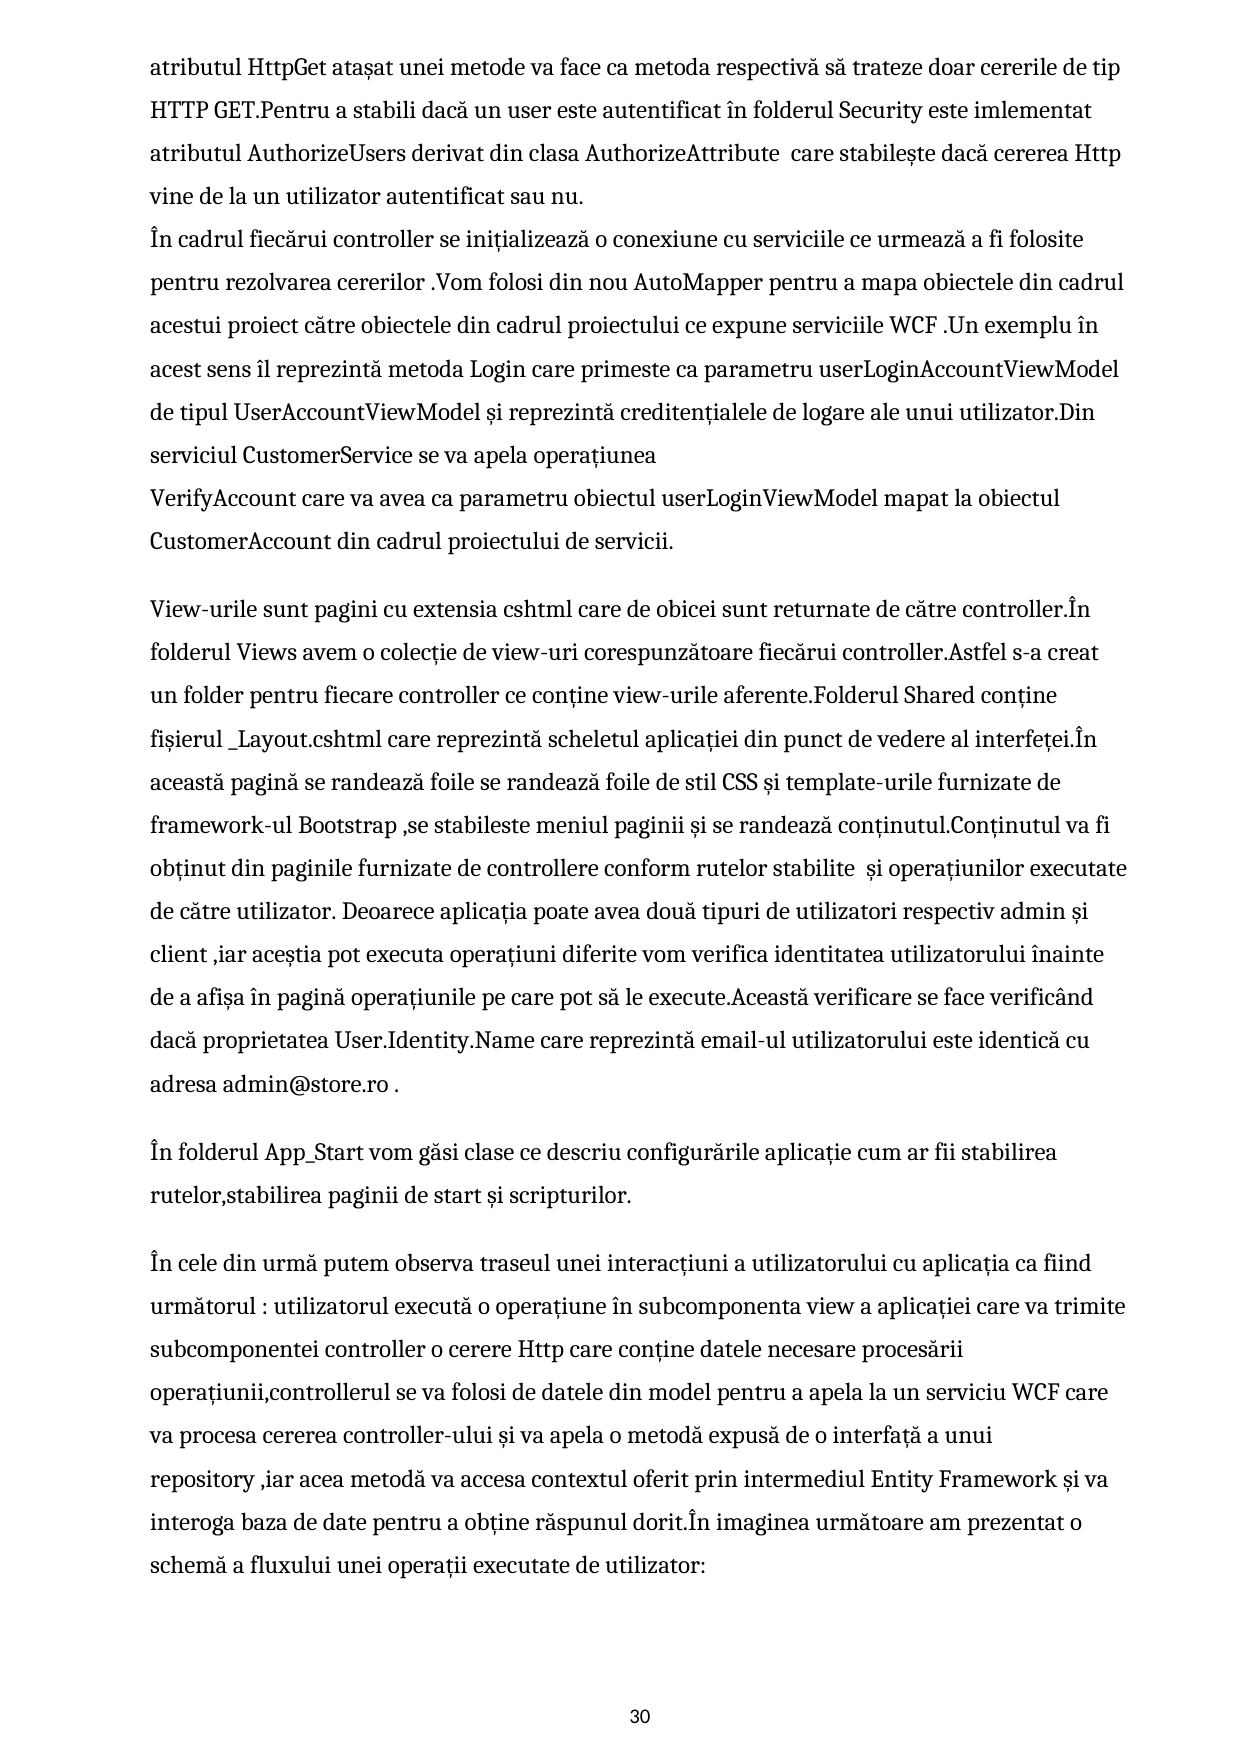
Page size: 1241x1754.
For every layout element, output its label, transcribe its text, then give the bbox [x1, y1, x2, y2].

text În cadrul fiecărui controller se inițializează o conexiune cu serviciile ce urmează a fi folosite pentru rezolvarea cererilor .Vom folosi din nou AutoMapper pentru a mapa obiectele din cadrul acestui proiect către obiectele din cadrul proiectului ce expune serviciile WCF .Un exemplu în acest sens îl reprezintă metoda Login care primeste ca parametru userLoginAccountViewModel de tipul UserAccountViewModel și reprezintă creditențialele de logare ale unui utilizator.Din serviciul CustomerService se va apela operațiunea [150, 225, 1129, 469]
text VerifyAccount care va avea ca parametru obiectul userLoginViewModel mapat la obiectul CustomerAccount din cadrul proiectului de servicii. [150, 484, 1129, 556]
text View-urile sunt pagini cu extensia cshtml care de obicei sunt returnate de către controller.În folderul Views avem o colecție de view-uri corespunzătoare fiecărui controller.Astfel s-a creat un folder pentru fiecare controller ce conține view-urile aferente.Folderul Shared conține fișierul _Layout.cshtml care reprezintă scheletul aplicației din punct de vedere al interfeței.În această pagină se randează foile se randează foile de stil CSS și template-urile furnizate de framework-ul Bootstrap ,se stabileste meniul paginii și se randează conținutul.Conținutul va fi obținut din paginile furnizate de controllere conform rutelor stabilite și operațiunilor executate de către utilizator. Deoarece aplicația poate avea două tipuri de utilizatori respectiv admin și client ,iar aceștia pot executa operațiuni diferite vom verifica identitatea utilizatorului înainte de a afișa în pagină operațiunile pe care pot să le execute.Această verificare se face verificând dacă proprietatea User.Identity.Name care reprezintă email-ul utilizatorului este identică cu adresa admin@store.ro . [150, 595, 1129, 1098]
text În folderul App_Start vom găsi clase ce descriu configurările aplicație cum ar fii stabilirea rutelor,stabilirea paginii de start și scripturilor. [150, 1138, 1129, 1209]
text În cele din urmă putem observa traseul unei interacțiuni a utilizatorului cu aplicația ca fiind următorul : utilizatorul execută o operațiune în subcomponenta view a aplicației care va trimite subcomponentei controller o cerere Http care conține datele necesare procesării operațiunii,controllerul se va folosi de datele din model pentru a apela la un serviciu WCF care va procesa cererea controller-ului și va apela o metodă expusă de o interfață a unui repository ,iar acea metodă va accesa contextul oferit prin intermediul Entity Framework și va interoga baza de date pentru a obține răspunul dorit.În imaginea următoare am prezentat o schemă a fluxului unei operații executate de utilizator: [150, 1249, 1129, 1579]
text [150, 53, 1129, 211]
